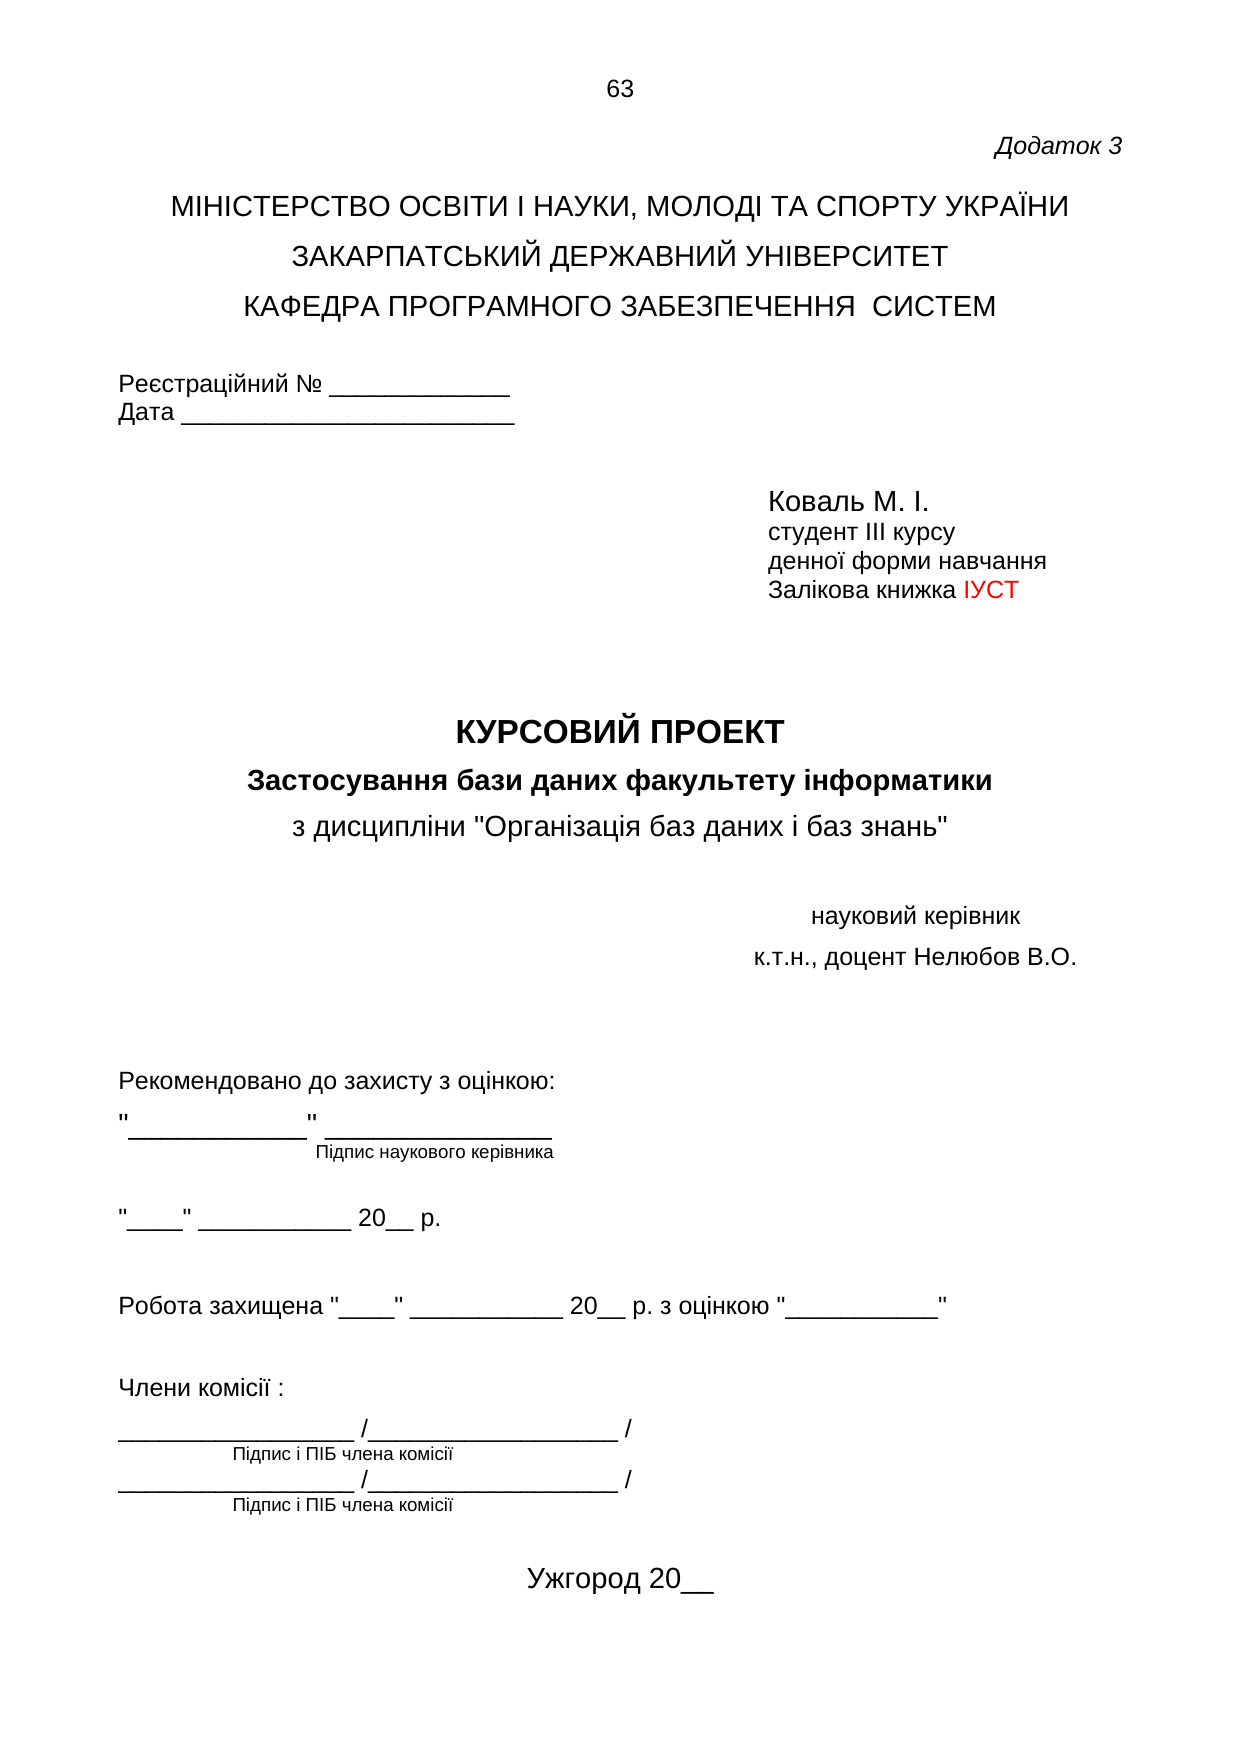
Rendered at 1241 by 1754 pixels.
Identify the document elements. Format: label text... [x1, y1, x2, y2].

text денної форми навчання [768, 546, 1122, 574]
text Застосування бази даних факультету інформатики [118, 763, 1122, 796]
text Реєстраційний № _____________ [118, 368, 1122, 397]
text "___________" ______________ [118, 1107, 1122, 1141]
text Коваль М. І. [768, 483, 1122, 517]
text Додаток 3 [118, 131, 1122, 160]
text _________________ /__________________ / [118, 1414, 1122, 1443]
text Рекомендовано до захисту з оцінкою: [118, 1066, 1122, 1094]
text Підпис і ПІБ члена комісії [118, 1443, 1122, 1465]
text Підпис і ПІБ члена комісії [118, 1493, 1122, 1515]
text з дисципліни "Організація баз даних і баз знань" [118, 809, 1122, 842]
text Залікова книжка ІУСТ [768, 574, 1122, 603]
text КУРСОВИЙ ПРОЕКТ [118, 712, 1122, 750]
text МІНІСТЕРСТВО ОСВІТИ І НАУКИ, МОЛОДІ ТА СПОРТУ УКРАЇНИ [118, 189, 1122, 222]
text Підпис наукового керівника [118, 1141, 1122, 1162]
text Члени комісії : [118, 1373, 1122, 1402]
text науковий керівник [709, 901, 1122, 929]
text ЗАКАРПАТСЬКИЙ ДЕРЖАВНИЙ УНІВЕРСИТЕТ [118, 239, 1122, 273]
text студент ІІІ курсу [768, 517, 1122, 546]
text к.т.н., доцент Нелюбов В.О. [709, 942, 1122, 971]
text Ужгород 20__ [118, 1561, 1122, 1595]
text Дата ________________________ [118, 397, 1122, 426]
text Робота захищена "____" ___________ 20__ р. з оцінкою "___________" [118, 1291, 1122, 1319]
text КАФЕДРА ПРОГРАМНОГО ЗАБЕЗПЕЧЕННЯ СИСТЕМ [118, 289, 1122, 323]
text _________________ /__________________ / [118, 1465, 1122, 1493]
text "____" ___________ 20__ р. [118, 1203, 1122, 1232]
